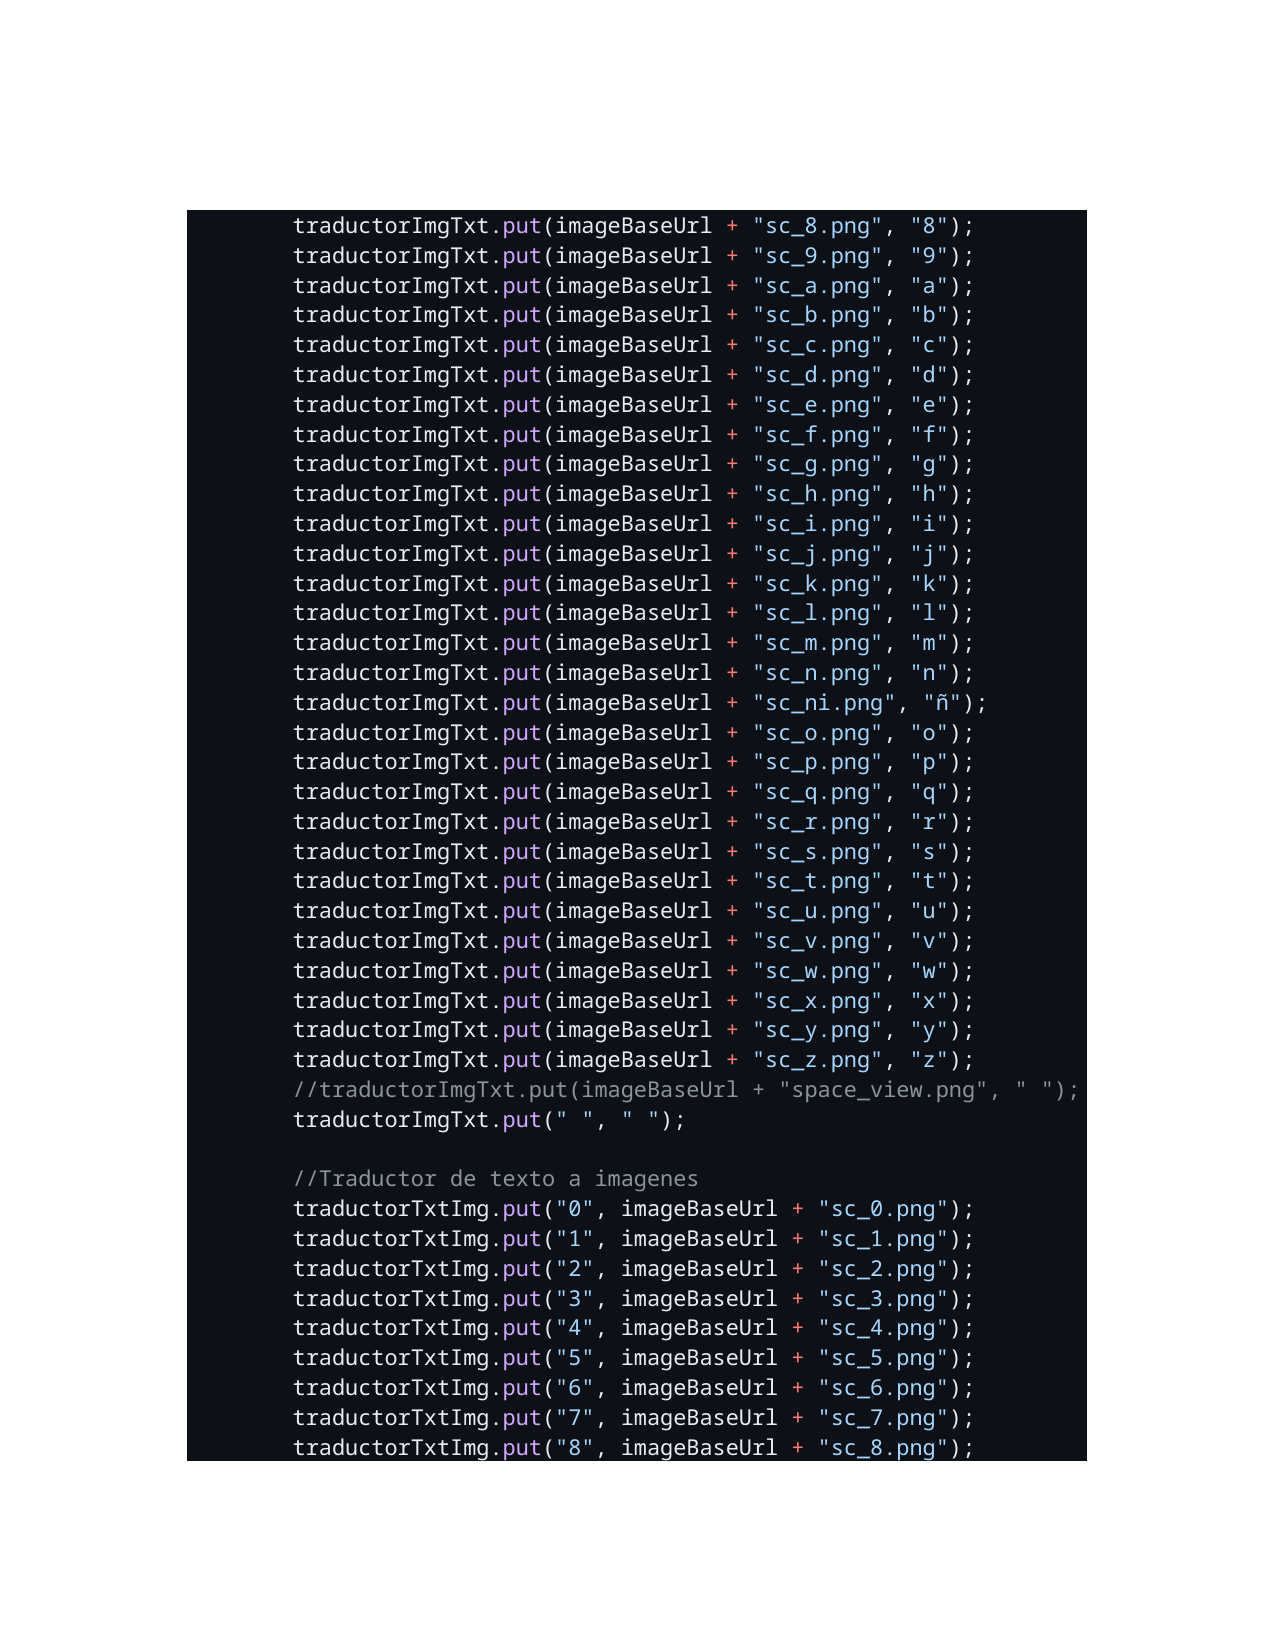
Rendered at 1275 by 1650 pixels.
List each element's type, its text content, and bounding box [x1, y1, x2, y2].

text traductorImgTxt.put(imageBaseUrl + "sc_j.png", "j"); [187, 538, 1087, 567]
text traductorImgTxt.put(imageBaseUrl + "sc_8.png", "8"); [187, 210, 1087, 240]
text traductorTxtImg.put("0", imageBaseUrl + "sc_0.png"); [187, 1193, 1087, 1223]
text //Traductor de texto a imagenes [187, 1163, 1087, 1193]
text traductorImgTxt.put(imageBaseUrl + "sc_x.png", "x"); [187, 984, 1087, 1014]
text traductorImgTxt.put(imageBaseUrl + "sc_y.png", "y"); [187, 1014, 1087, 1044]
text traductorImgTxt.put(imageBaseUrl + "sc_e.png", "e"); [187, 389, 1087, 418]
text traductorImgTxt.put(imageBaseUrl + "sc_i.png", "i"); [187, 508, 1087, 538]
text traductorTxtImg.put("6", imageBaseUrl + "sc_6.png"); [187, 1372, 1087, 1402]
text traductorTxtImg.put("4", imageBaseUrl + "sc_4.png"); [187, 1312, 1087, 1342]
text traductorImgTxt.put(imageBaseUrl + "sc_b.png", "b"); [187, 299, 1087, 329]
text traductorTxtImg.put("8", imageBaseUrl + "sc_8.png"); [187, 1431, 1087, 1461]
text traductorImgTxt.put(imageBaseUrl + "sc_c.png", "c"); [187, 329, 1087, 359]
text traductorImgTxt.put(imageBaseUrl + "sc_g.png", "g"); [187, 448, 1087, 478]
text traductorTxtImg.put("3", imageBaseUrl + "sc_3.png"); [187, 1282, 1087, 1312]
text traductorImgTxt.put(imageBaseUrl + "sc_m.png", "m"); [187, 627, 1087, 657]
text traductorImgTxt.put(imageBaseUrl + "sc_o.png", "o"); [187, 716, 1087, 746]
text traductorImgTxt.put(imageBaseUrl + "sc_r.png", "r"); [187, 806, 1087, 836]
text traductorImgTxt.put(imageBaseUrl + "sc_s.png", "s"); [187, 836, 1087, 865]
text traductorImgTxt.put(imageBaseUrl + "sc_t.png", "t"); [187, 865, 1087, 895]
text traductorImgTxt.put(imageBaseUrl + "sc_n.png", "n"); [187, 657, 1087, 687]
text traductorImgTxt.put(imageBaseUrl + "sc_f.png", "f"); [187, 418, 1087, 448]
text traductorImgTxt.put(imageBaseUrl + "sc_z.png", "z"); [187, 1044, 1087, 1074]
text traductorImgTxt.put(imageBaseUrl + "sc_a.png", "a"); [187, 269, 1087, 299]
text traductorImgTxt.put(" ", " "); [187, 1104, 1087, 1133]
text traductorImgTxt.put(imageBaseUrl + "sc_k.png", "k"); [187, 567, 1087, 597]
text traductorImgTxt.put(imageBaseUrl + "sc_d.png", "d"); [187, 359, 1087, 389]
text traductorImgTxt.put(imageBaseUrl + "sc_w.png", "w"); [187, 955, 1087, 984]
text traductorImgTxt.put(imageBaseUrl + "sc_q.png", "q"); [187, 776, 1087, 806]
text traductorImgTxt.put(imageBaseUrl + "sc_h.png", "h"); [187, 478, 1087, 508]
text traductorImgTxt.put(imageBaseUrl + "sc_v.png", "v"); [187, 925, 1087, 955]
text traductorTxtImg.put("2", imageBaseUrl + "sc_2.png"); [187, 1253, 1087, 1282]
text //traductorImgTxt.put(imageBaseUrl + "space_view.png", " "); [187, 1074, 1087, 1104]
text traductorTxtImg.put("1", imageBaseUrl + "sc_1.png"); [187, 1223, 1087, 1253]
text traductorTxtImg.put("7", imageBaseUrl + "sc_7.png"); [187, 1402, 1087, 1431]
text traductorImgTxt.put(imageBaseUrl + "sc_9.png", "9"); [187, 240, 1087, 269]
text traductorImgTxt.put(imageBaseUrl + "sc_u.png", "u"); [187, 895, 1087, 925]
text traductorImgTxt.put(imageBaseUrl + "sc_l.png", "l"); [187, 597, 1087, 627]
text traductorImgTxt.put(imageBaseUrl + "sc_ni.png", "ñ"); [187, 687, 1087, 716]
text traductorTxtImg.put("5", imageBaseUrl + "sc_5.png"); [187, 1342, 1087, 1372]
text traductorImgTxt.put(imageBaseUrl + "sc_p.png", "p"); [187, 746, 1087, 776]
